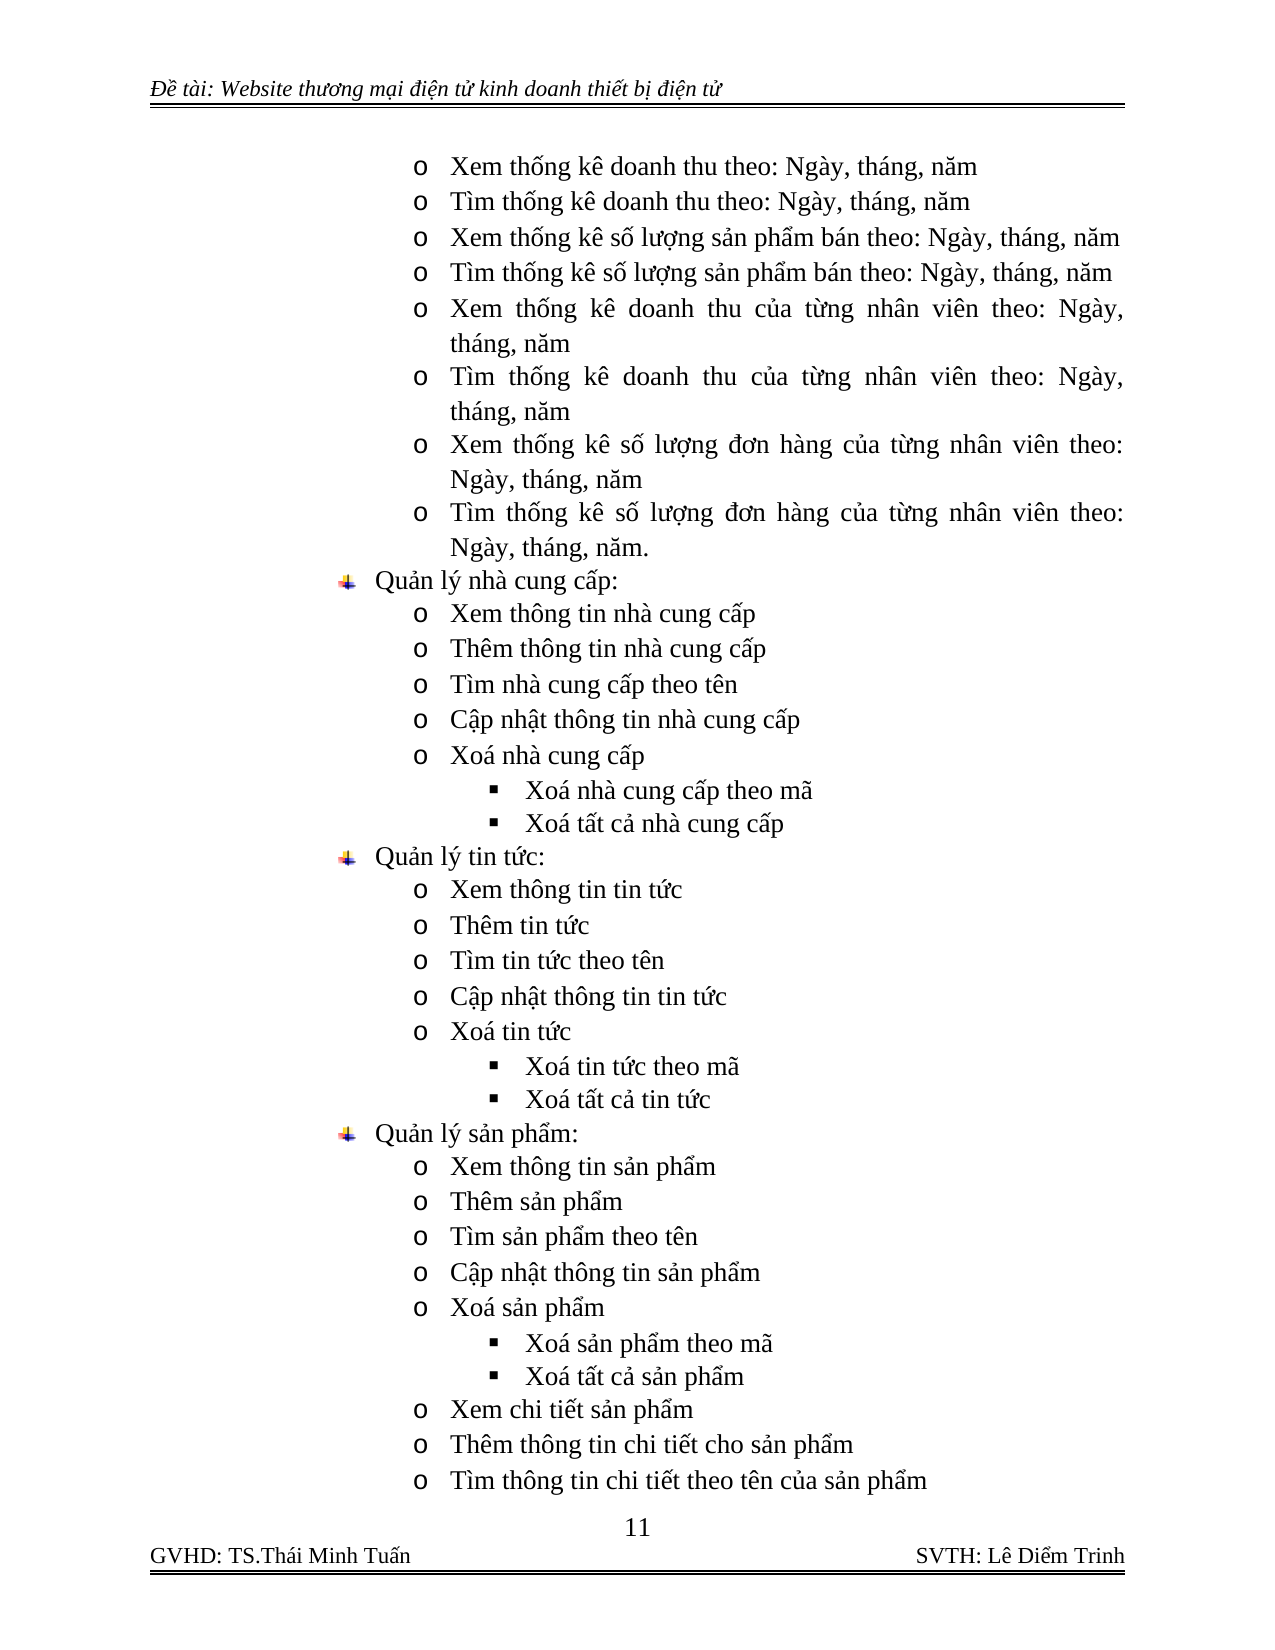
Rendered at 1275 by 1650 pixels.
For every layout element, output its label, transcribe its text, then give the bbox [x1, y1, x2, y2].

list Thêm tin tức [412, 909, 1125, 942]
list Tìm nhà cung cấp theo tên [412, 668, 1125, 701]
picture [338, 573, 356, 590]
list Xem chi tiết sản phẩm [412, 1393, 1125, 1426]
list Xoá nhà cung cấp theo mã [487, 774, 1125, 805]
list Quản lý tin tức: [337, 840, 1125, 872]
list Xoá tin tức [412, 1015, 1125, 1048]
list Cập nhật thông tin sản phẩm [412, 1256, 1125, 1289]
list Quản lý nhà cung cấp: [337, 564, 1125, 595]
list Thêm thông tin nhà cung cấp [412, 632, 1125, 666]
list Xoá tin tức theo mã [487, 1050, 1125, 1082]
list Xem thống kê doanh thu theo: Ngày, tháng, năm [412, 150, 1125, 183]
list Thêm thông tin chi tiết cho sản phẩm [412, 1428, 1125, 1462]
list Quản lý sản phẩm: [337, 1117, 1125, 1148]
list Tìm thống kê doanh thu của từng nhân viên theo: Ngày, tháng, năm [412, 360, 1125, 426]
list Xoá sản phẩm [412, 1291, 1125, 1325]
list Xem thông tin tin tức [412, 873, 1125, 907]
list Xem thống kê số lượng sản phẩm bán theo: Ngày, tháng, năm [412, 221, 1125, 254]
list Cập nhật thông tin nhà cung cấp [412, 703, 1125, 737]
picture [338, 849, 356, 866]
list Xoá tất cả sản phẩm [487, 1360, 1125, 1391]
list Tìm thông tin chi tiết theo tên của sản phẩm [412, 1464, 1125, 1497]
list Xem thống kê số lượng đơn hàng của từng nhân viên theo: Ngày, tháng, năm [412, 428, 1125, 494]
list Xoá tất cả nhà cung cấp [487, 807, 1125, 838]
list Tìm tin tức theo tên [412, 944, 1125, 978]
list Cập nhật thông tin tin tức [412, 979, 1125, 1013]
list Tìm sản phẩm theo tên [412, 1220, 1125, 1254]
list Xoá sản phẩm theo mã [487, 1327, 1125, 1358]
list Xem thống kê doanh thu của từng nhân viên theo: Ngày, tháng, năm [412, 292, 1125, 358]
list Tìm thống kê số lượng sản phẩm bán theo: Ngày, tháng, năm [412, 256, 1125, 290]
list Tìm thống kê số lượng đơn hàng của từng nhân viên theo: Ngày, tháng, năm. [412, 496, 1125, 562]
list Xoá tất cả tin tức [487, 1083, 1125, 1115]
list Xoá nhà cung cấp [412, 739, 1125, 772]
picture [338, 1125, 356, 1142]
list Tìm thống kê doanh thu theo: Ngày, tháng, năm [412, 185, 1125, 219]
list Xem thông tin nhà cung cấp [412, 597, 1125, 631]
list Xem thông tin sản phẩm [412, 1149, 1125, 1183]
list Thêm sản phẩm [412, 1185, 1125, 1218]
